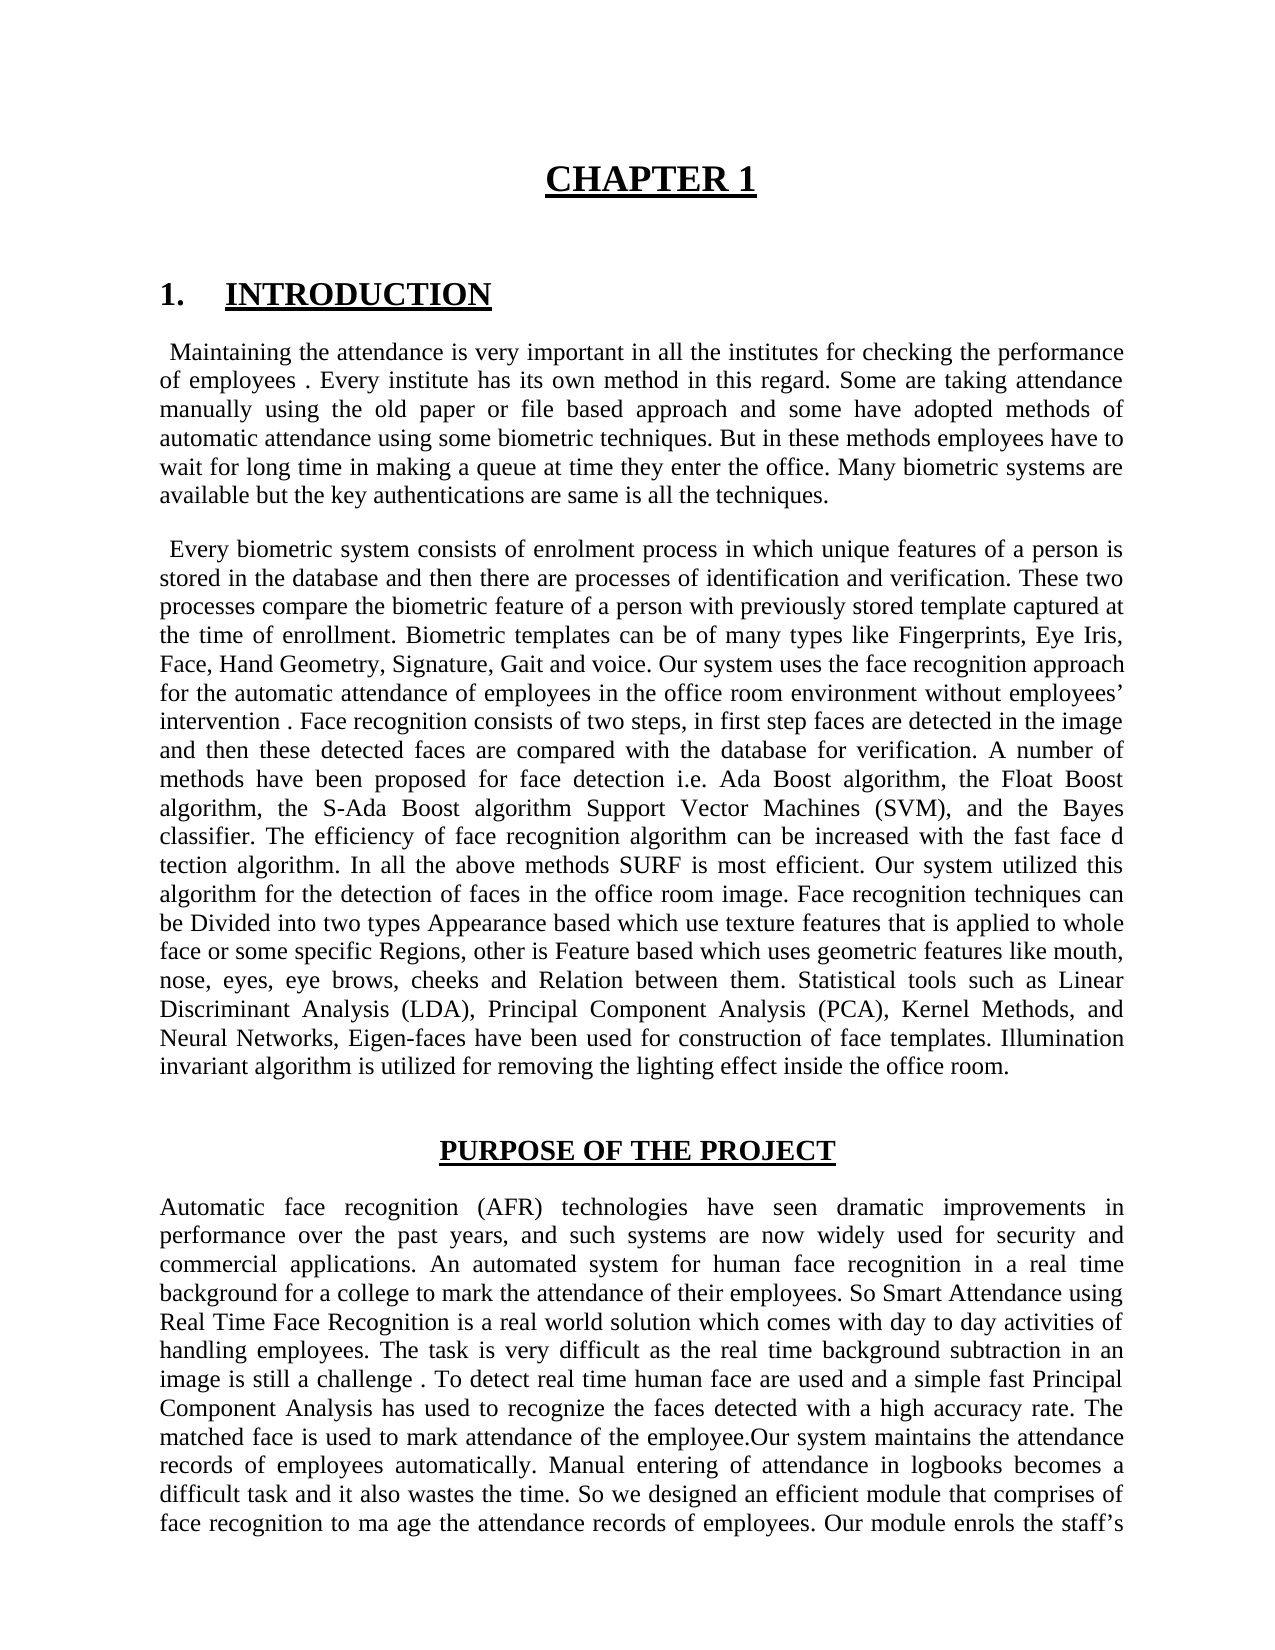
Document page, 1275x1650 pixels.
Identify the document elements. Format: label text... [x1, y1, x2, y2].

list Maintaining the attendance is very important in all the institutes for checking the performance of employees . Every institute has its own method in this regard. Some are taking attendance manually using the old paper or file based approach and some have adopted methods of automatic attendance using some biometric techniques. But in these methods employees have to wait for long time in making a queue at time they enter the office. Many biometric systems are available but the key authentications are same is all the techniques. [122, 337, 1125, 509]
list INTRODUCTION [159, 274, 1125, 312]
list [159, 1192, 1125, 1537]
subtitle PURPOSE OF THE PROJECT [150, 1133, 1125, 1167]
subtitle CHAPTER 1 [537, 157, 764, 200]
list Every biometric system consists of enrolment process in which unique features of a person is stored in the database and then there are processes of identification and verification. These two processes compare the biometric feature of a person with previously stored template captured at the time of enrollment. Biometric templates can be of many types like Fingerprints, Eye Iris, Face, Hand Geometry, Signature, Gait and voice. Our system uses the face recognition approach for the automatic attendance of employees in the office room environment without employees’ intervention . Face recognition consists of two steps, in first step faces are detected in the image and then these detected faces are compared with the database for verification. A number of methods have been proposed for face detection i.e. Ada Boost algorithm, the Float Boost algorithm, the S-Ada Boost algorithm Support Vector Machines (SVM), and the Bayes classifier. The efficiency of face recognition algorithm can be increased with the fast face d tection algorithm. In all the above methods SURF is most efficient. Our system utilized this algorithm for the detection of faces in the office room image. Face recognition techniques can be Divided into two types Appearance based which use texture features that is applied to whole face or some specific Regions, other is Feature based which uses geometric features like mouth, nose, eyes, eye brows, cheeks and Relation between them. Statistical tools such as Linear Discriminant Analysis (LDA), Principal Component Analysis (PCA), Kernel Methods, and Neural Networks, Eigen-faces have been used for construction of face templates. Illumination invariant algorithm is utilized for removing the lighting effect inside the office room. [122, 534, 1125, 1080]
